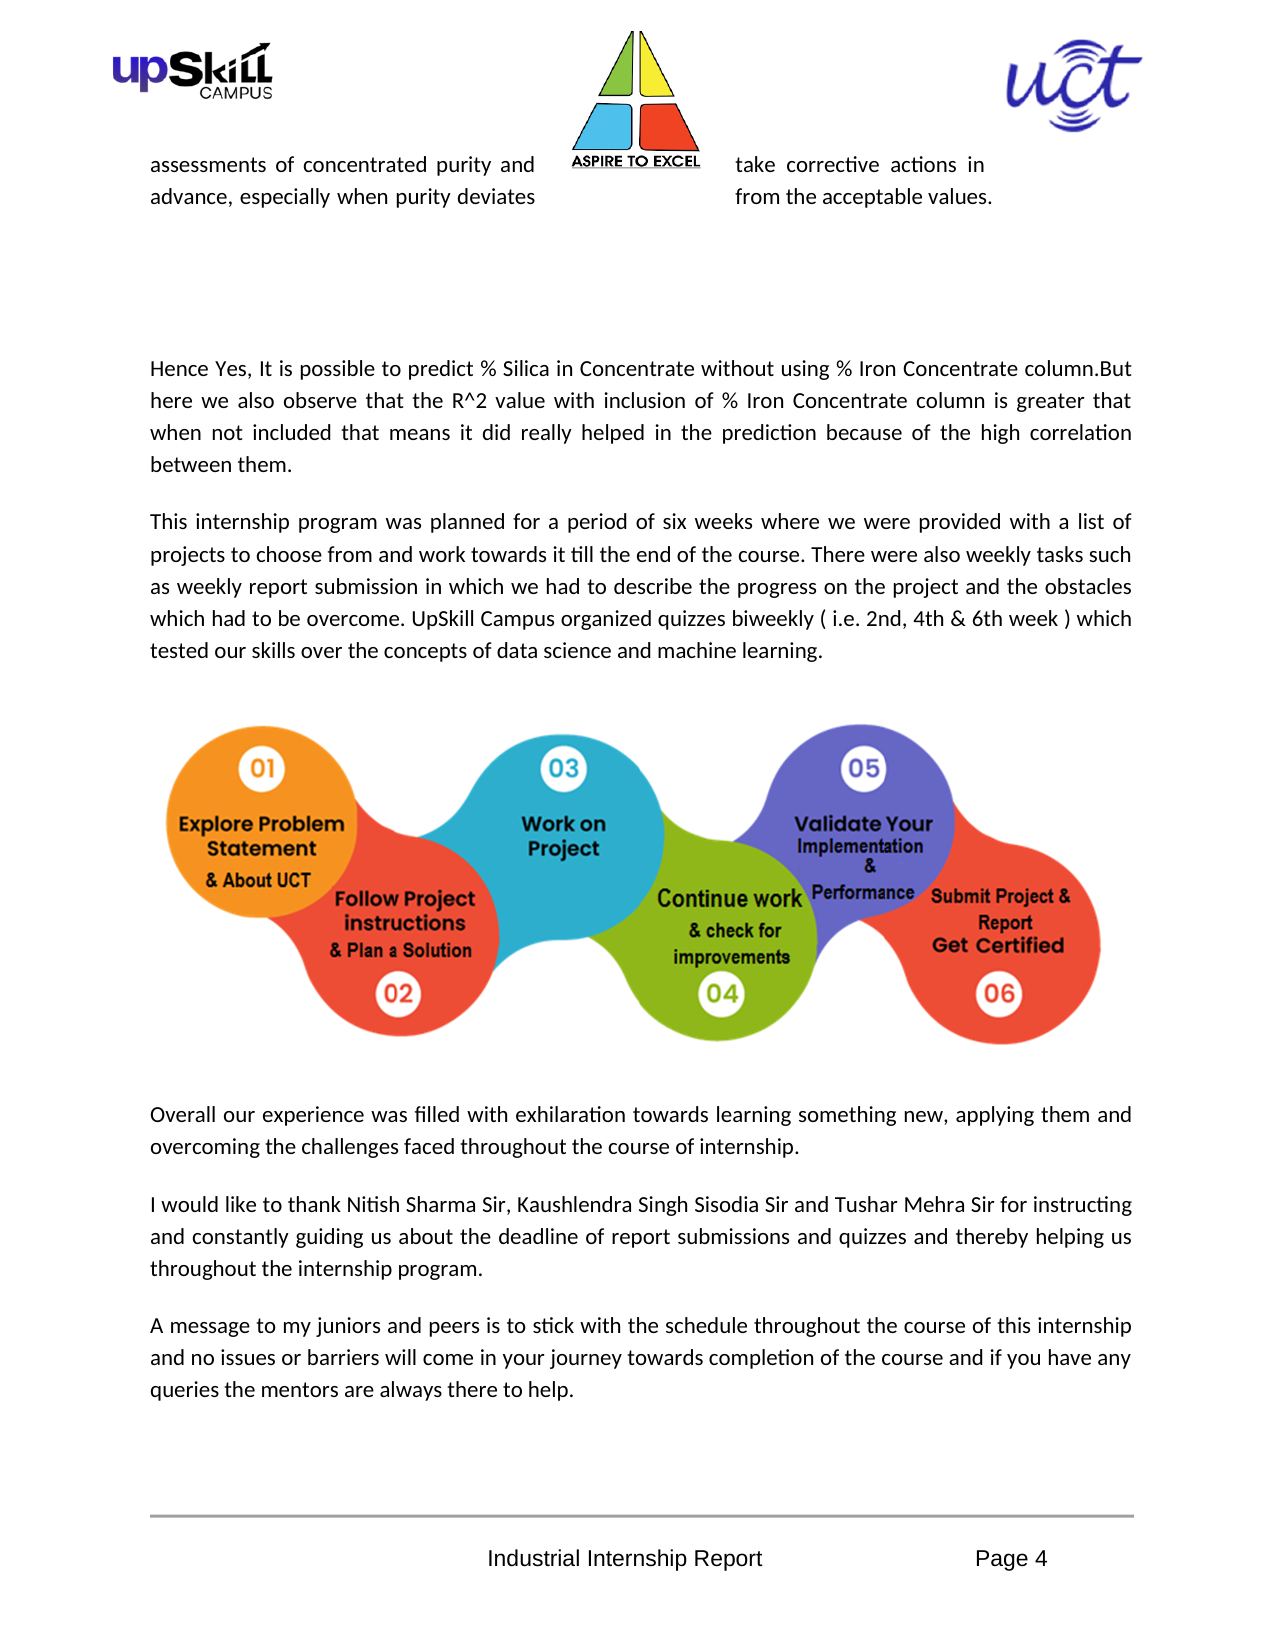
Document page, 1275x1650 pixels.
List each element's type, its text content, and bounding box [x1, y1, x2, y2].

text Hence Yes, It is possible to predict % Silica in Concentrate without using % Iron Concentrate column.But here we also observe that the R^2 value with inclusion of % Iron Concentrate column is greater that when not included that means it did really helped in the prediction because of the high correlation between them. [150, 354, 1134, 478]
picture [1003, 31, 1147, 133]
text A message to my juniors and peers is to stick with the schedule throughout the course of this internship and no issues or barriers will come in your journey towards completion of the course and if you have any queries the mentors are always there to help. [150, 1311, 1134, 1404]
picture [85, 31, 300, 102]
picture [150, 693, 1130, 1072]
text This internship program was planned for a period of six weeks where we were provided with a list of projects to choose from and work towards it till the end of the course. There were also weekly tasks such as weekly report submission in which we had to describe the progress on the project and the obstacles which had to be overcome. UpSkill Campus organized quizzes biweekly ( i.e. 2nd, 4th & 6th week ) which tested our skills over the concepts of data science and machine learning. [150, 507, 1134, 664]
text Overall our experience was filled with exhilaration towards learning something new, applying them and overcoming the challenges faced throughout the course of internship. [150, 1100, 1134, 1161]
text I would like to thank Nitish Sharma Sir, Kaushlendra Singh Sisodia Sir and Tushar Mehra Sir for instructing and constantly guiding us about the deadline of report submissions and quizzes and thereby helping us throughout the internship program. [150, 1190, 1134, 1282]
picture [554, 31, 717, 150]
